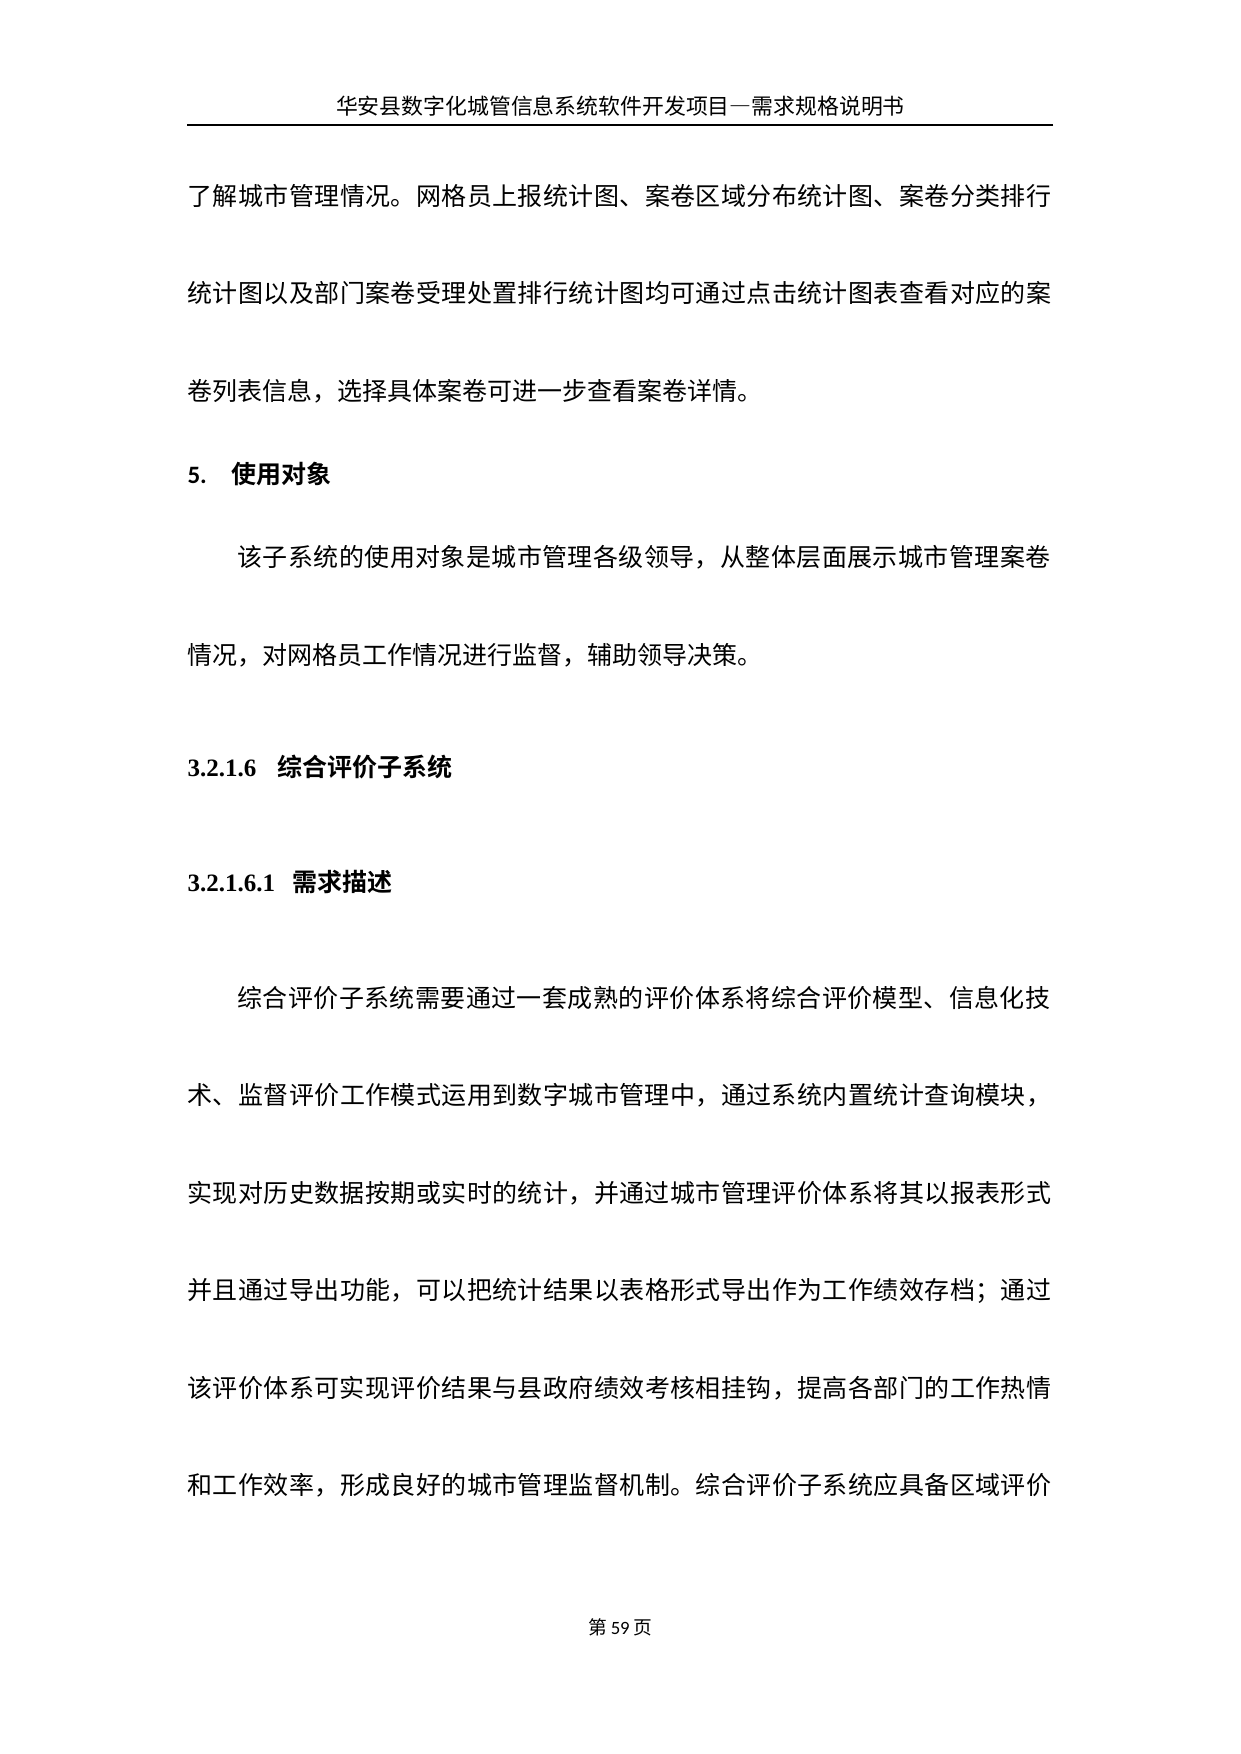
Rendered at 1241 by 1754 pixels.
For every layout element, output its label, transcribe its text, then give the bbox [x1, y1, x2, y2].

text 该子系统的使用对象是城市管理各级领导，从整体层面展示城市管理案卷情况，对网格员工作情况进行监督，辅助领导决策。 [187, 523, 1053, 686]
list 使用对象 [187, 440, 1053, 505]
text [187, 964, 1053, 1516]
subtitle 综合评价子系统 [187, 733, 1053, 798]
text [187, 162, 1053, 422]
subtitle 需求描述 [187, 848, 1053, 913]
